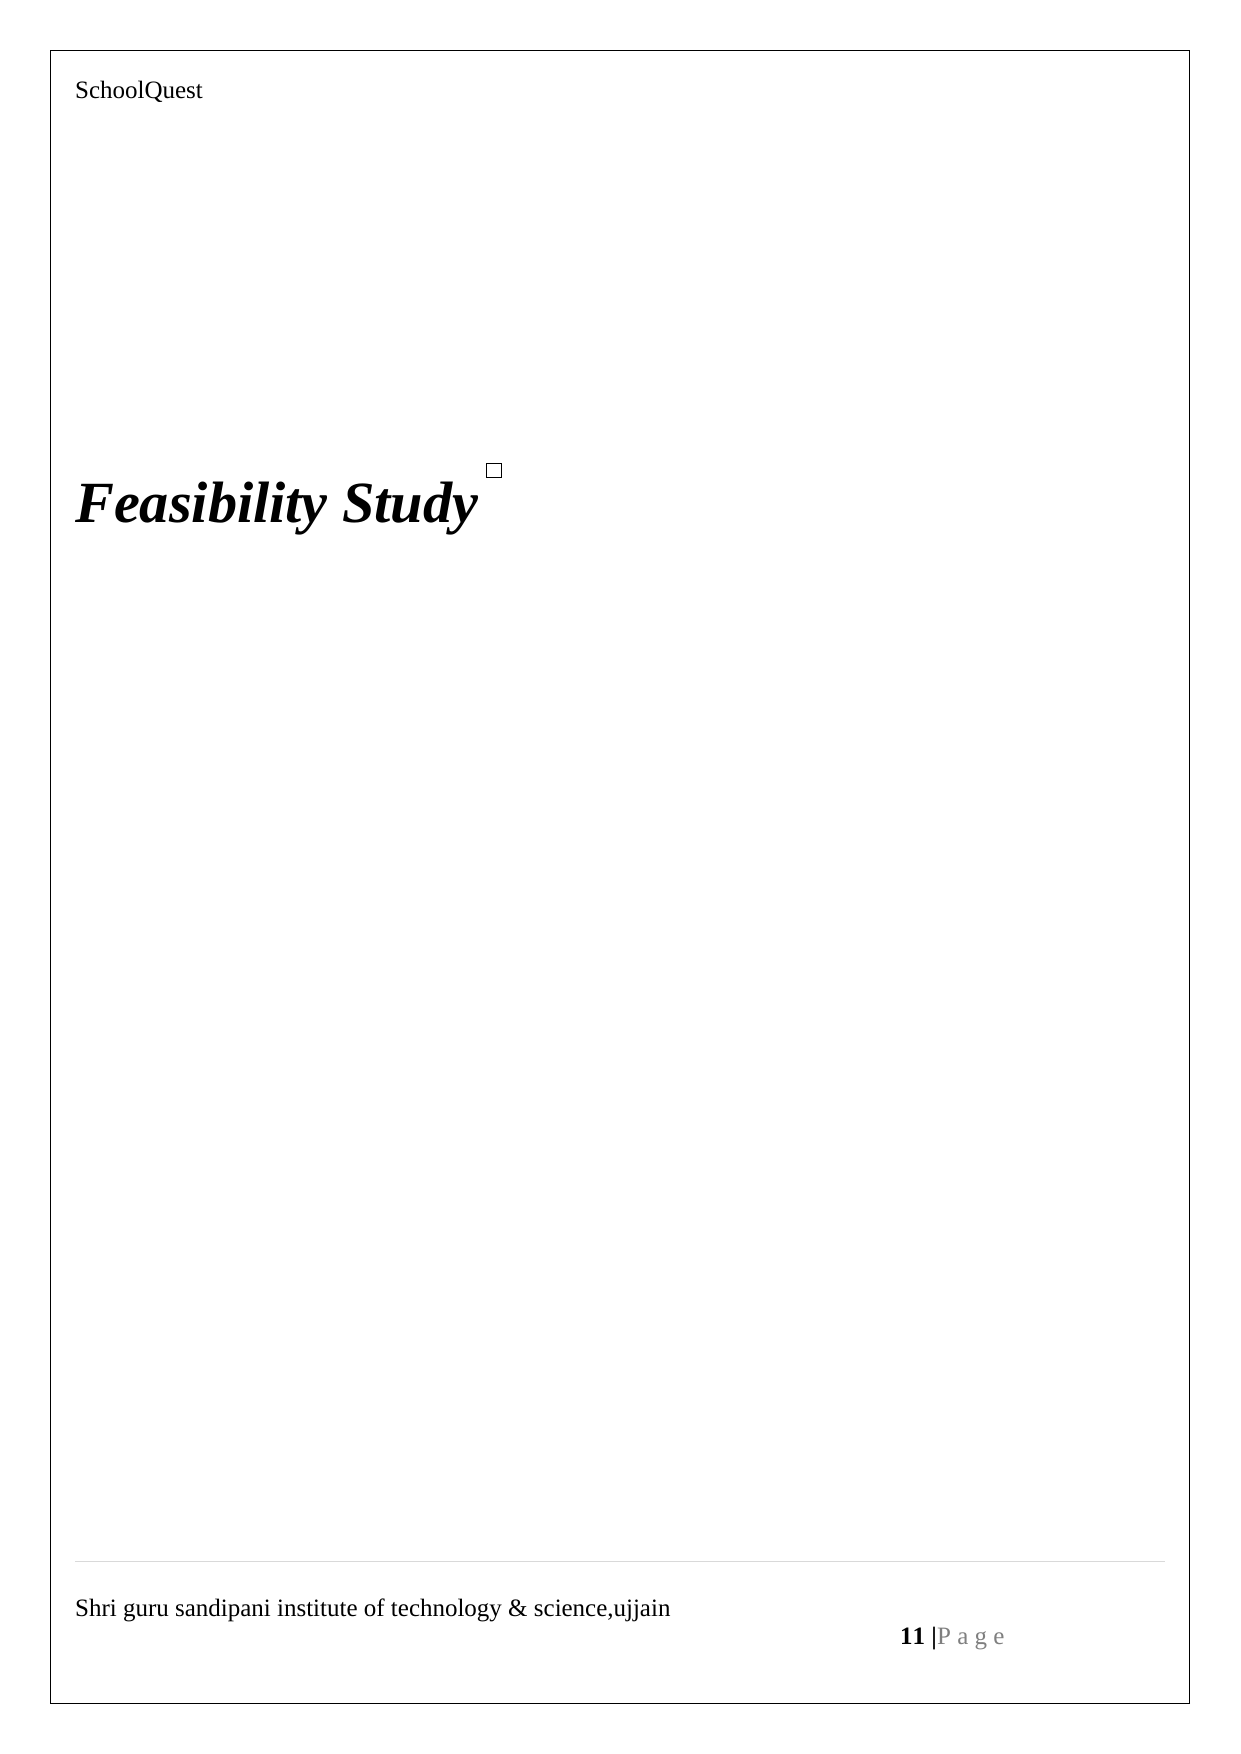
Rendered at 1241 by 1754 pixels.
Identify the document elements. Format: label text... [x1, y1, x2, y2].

text Feasibility Study [75, 468, 1165, 535]
